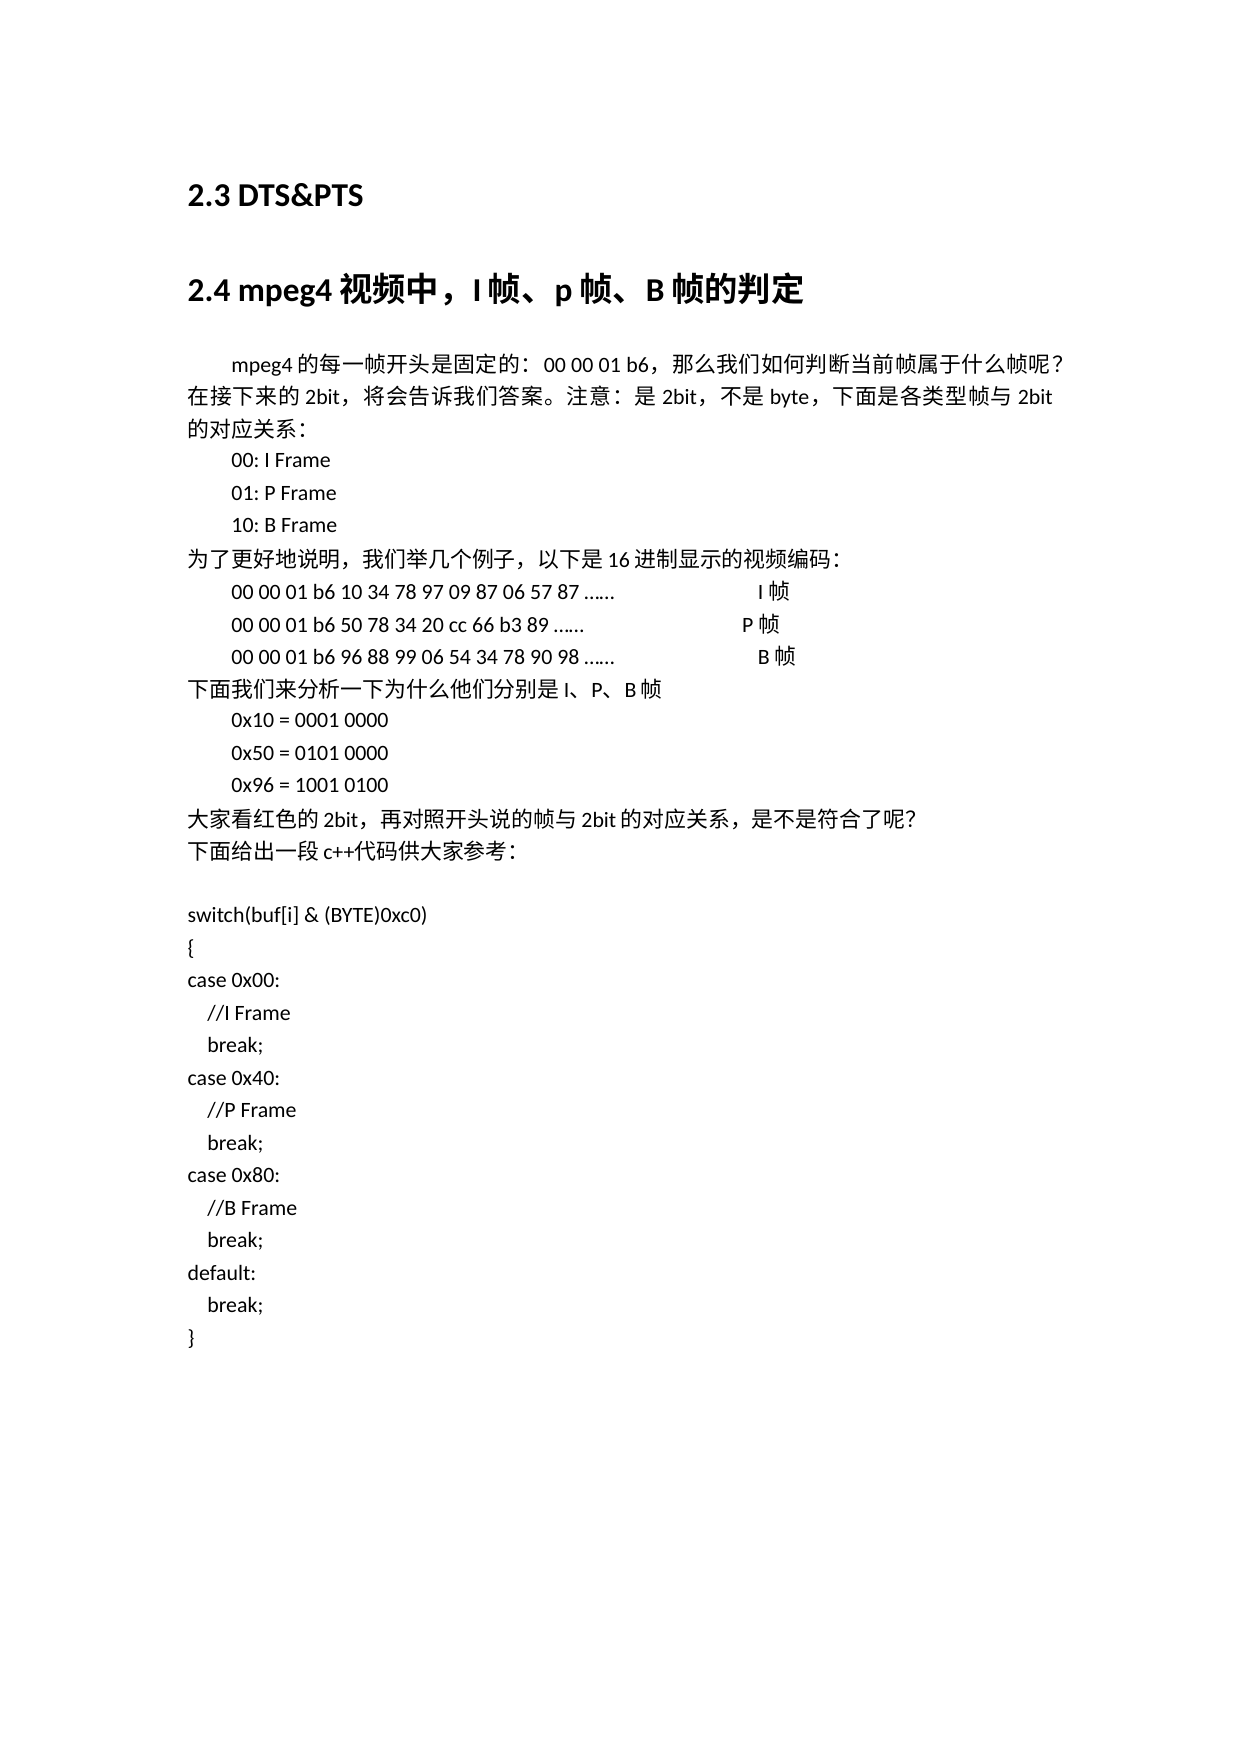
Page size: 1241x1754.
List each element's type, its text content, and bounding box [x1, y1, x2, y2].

text 0x50 = 0101 0000 [187, 736, 1053, 769]
subtitle 2.3 DTS&PTS [187, 162, 1053, 227]
text } [187, 1321, 1053, 1354]
text case 0x40: [187, 1061, 1053, 1094]
text 10: B Frame [187, 509, 1053, 541]
text //P Frame [187, 1094, 1053, 1126]
text 00 00 01 b6 10 34 78 97 09 87 06 57 87 …… I帧 [187, 574, 1053, 606]
subtitle 2.4 mpeg4视频中，I帧、p帧、B帧的判定 [187, 254, 1053, 319]
text 0x10 = 0001 0000 [187, 704, 1053, 736]
text break; [187, 1029, 1053, 1061]
text //B Frame [187, 1191, 1053, 1224]
text break; [187, 1289, 1053, 1321]
text mpeg4的每一帧开头是固定的：00 00 01 b6，那么我们如何判断当前帧属于什么帧呢？在接下来的2bit，将会告诉我们答案。注意：是2bit，不是byte，下面是各类型帧与2bit的对应关系： [187, 346, 1053, 444]
text 大家看红色的2bit，再对照开头说的帧与2bit的对应关系，是不是符合了呢？ [187, 801, 1053, 834]
text 下面我们来分析一下为什么他们分别是I、P、B帧 [187, 671, 1053, 704]
text //I Frame [187, 996, 1053, 1029]
text case 0x80: [187, 1159, 1053, 1191]
text switch(buf[i] & (BYTE)0xc0) [187, 899, 1053, 931]
text 00 00 01 b6 96 88 99 06 54 34 78 90 98 …… B帧 [187, 639, 1053, 671]
text 00 00 01 b6 50 78 34 20 cc 66 b3 89 …… P帧 [187, 606, 1053, 639]
text case 0x00: [187, 964, 1053, 996]
text default: [187, 1256, 1053, 1289]
text 下面给出一段c++代码供大家参考： [187, 834, 1053, 866]
text 00: I Frame [187, 444, 1053, 476]
text { [187, 931, 1053, 964]
text break; [187, 1224, 1053, 1256]
text 为了更好地说明，我们举几个例子，以下是16进制显示的视频编码： [187, 541, 1053, 574]
text 0x96 = 1001 0100 [187, 769, 1053, 801]
text 01: P Frame [187, 476, 1053, 509]
text break; [187, 1126, 1053, 1159]
